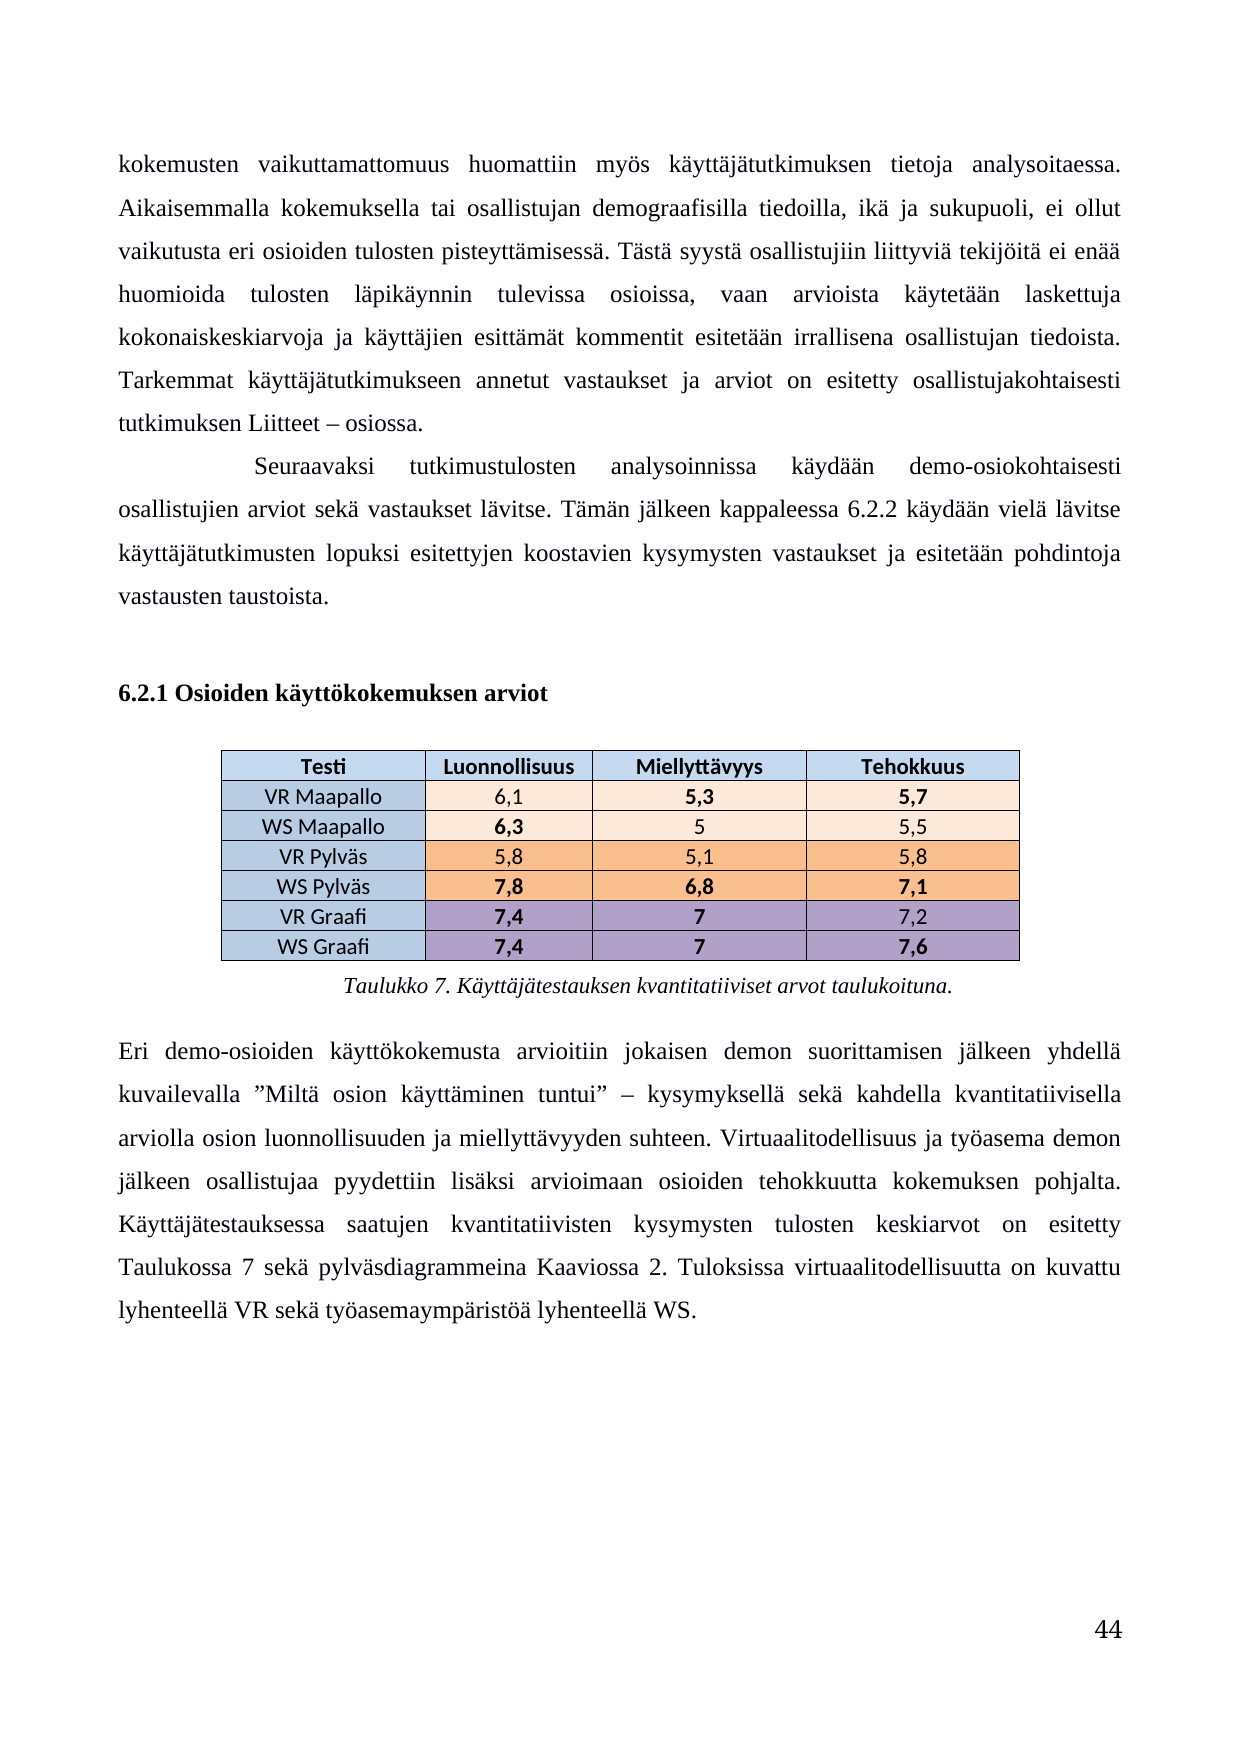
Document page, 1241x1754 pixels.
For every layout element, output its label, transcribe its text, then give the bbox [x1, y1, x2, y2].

table_cell 7,4 [426, 931, 592, 960]
table_cell 5 [593, 811, 806, 840]
table_cell 7,2 [807, 901, 1019, 930]
table_header Tehokkuus [807, 751, 1019, 780]
text Taulukko 7. Käyttäjätestauksen kvantitatiiviset arvot taulukoituna. [118, 961, 1122, 999]
table_cell 5,8 [807, 841, 1019, 870]
table_cell 5,1 [593, 841, 806, 870]
text 6.2.1 Osioiden käyttökokemuksen arviot [118, 670, 1122, 707]
table_cell VR Pylväs [222, 841, 425, 870]
text Seuraavaksi tutkimustulosten analysoinnissa käydään demo-osiokohtaisesti osallistujien arviot sekä vastaukset lävitse. Tämän jälkeen kappaleessa 6.2.2 käydään vielä lävitse käyttäjätutkimusten lopuksi esitettyjen koostavien kysymysten vastaukset ja esitetään pohdintoja vastausten taustoista. [118, 451, 1122, 609]
table_cell 5,3 [593, 781, 806, 810]
table_cell VR Graafi [222, 901, 425, 930]
table_cell 7,8 [426, 871, 592, 900]
table_cell 5,7 [807, 781, 1019, 810]
table_cell WS Pylväs [222, 871, 425, 900]
text Eri demo-osioiden käyttökokemusta arvioitiin jokaisen demon suorittamisen jälkeen yhdellä kuvailevalla ”Miltä osion käyttäminen tuntui” – kysymyksellä sekä kahdella kvantitatiivisella arviolla osion luonnollisuuden ja miellyttävyyden suhteen. Virtuaalitodellisuus ja työasema demon jälkeen osallistujaa pyydettiin lisäksi arvioimaan osioiden tehokkuutta kokemuksen pohjalta. Käyttäjätestauksessa saatujen kvantitatiivisten kysymysten tulosten keskiarvot on esitetty Taulukossa 7 sekä pylväsdiagrammeina Kaaviossa 2. Tuloksissa virtuaalitodellisuutta on kuvattu lyhenteellä VR sekä työasemaympäristöä lyhenteellä WS. [118, 1036, 1122, 1324]
table_cell WS Graafi [222, 931, 425, 960]
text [118, 149, 1122, 437]
table_cell 6,3 [426, 811, 592, 840]
table_cell 7 [593, 901, 806, 930]
table_cell 7,6 [807, 931, 1019, 960]
table_cell 7,1 [807, 871, 1019, 900]
table_cell 6,8 [593, 871, 806, 900]
table_cell 7,4 [426, 901, 592, 930]
table_cell 5,8 [426, 841, 592, 870]
table_header Miellyttävyys [593, 751, 806, 780]
table_cell 7 [593, 931, 806, 960]
table_header Luonnollisuus [426, 751, 592, 780]
table_header Testi [222, 751, 425, 780]
table_cell 5,5 [807, 811, 1019, 840]
table_cell 6,1 [426, 781, 592, 810]
table_cell VR Maapallo [222, 781, 425, 810]
table_cell WS Maapallo [222, 811, 425, 840]
